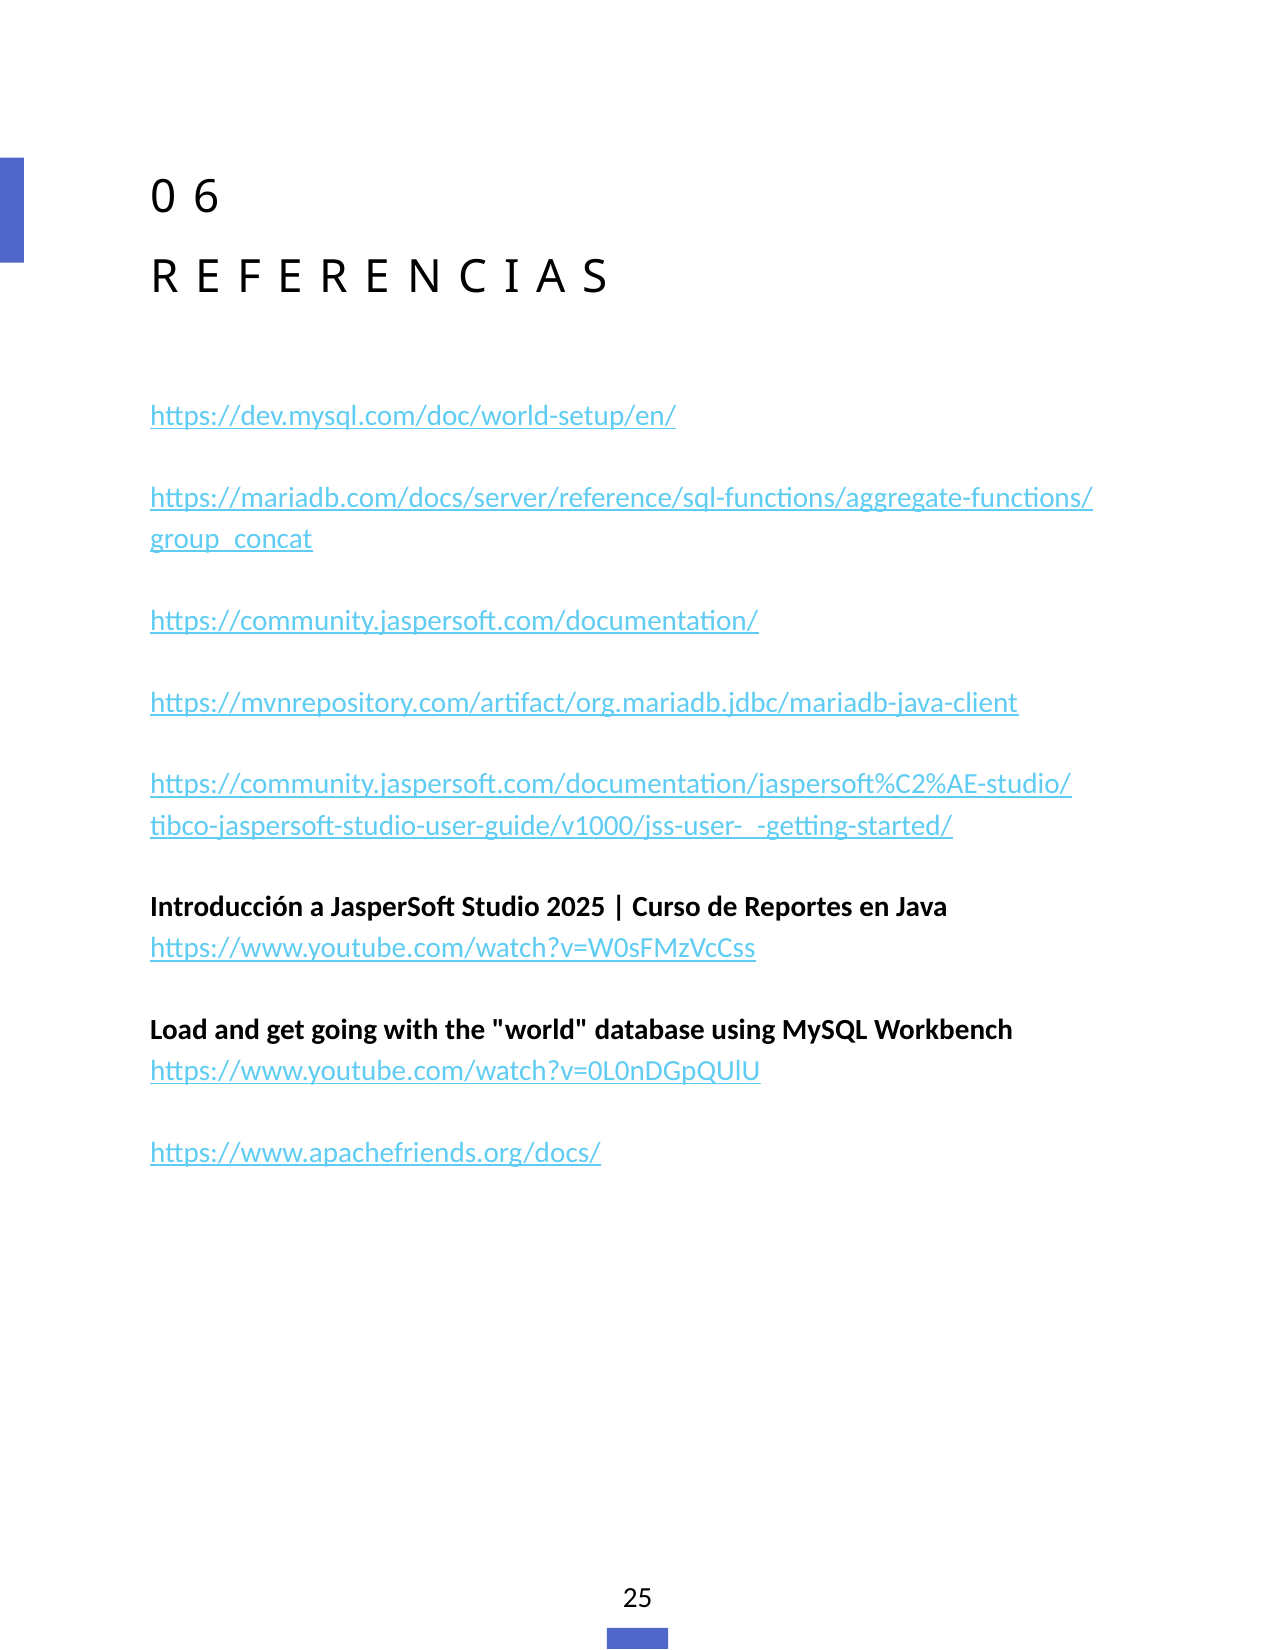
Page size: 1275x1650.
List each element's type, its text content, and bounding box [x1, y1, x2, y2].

text https://dev.mysql.com/doc/world-setup/en/ [150, 397, 1125, 433]
text https://www.youtube.com/watch?v=0L0nDGpQUlU [150, 1052, 1125, 1088]
text https://mariadb.com/docs/server/reference/sql-functions/aggregate-functions/group_concat [150, 479, 1125, 556]
text https://community.jaspersoft.com/documentation/ [150, 602, 1125, 637]
text https://community.jaspersoft.com/documentation/jaspersoft%C2%AE-studio/tibco-jaspersoft-studio-user-guide/v1000/jss-user-_-getting-started/ [150, 766, 1125, 842]
text https://mvnrepository.com/artifact/org.mariadb.jdbc/mariadb-java-client [150, 684, 1125, 719]
text Load and get going with the "world" database using MySQL Workbench [150, 1011, 1125, 1047]
text Introducción a JasperSoft Studio 2025 | Curso de Reportes en Java [150, 888, 1125, 924]
subtitle 06 [150, 164, 1125, 226]
text https://www.apachefriends.org/docs/ [150, 1134, 1125, 1170]
text referencias [150, 244, 1125, 306]
text https://www.youtube.com/watch?v=W0sFMzVcCss [150, 929, 1125, 965]
